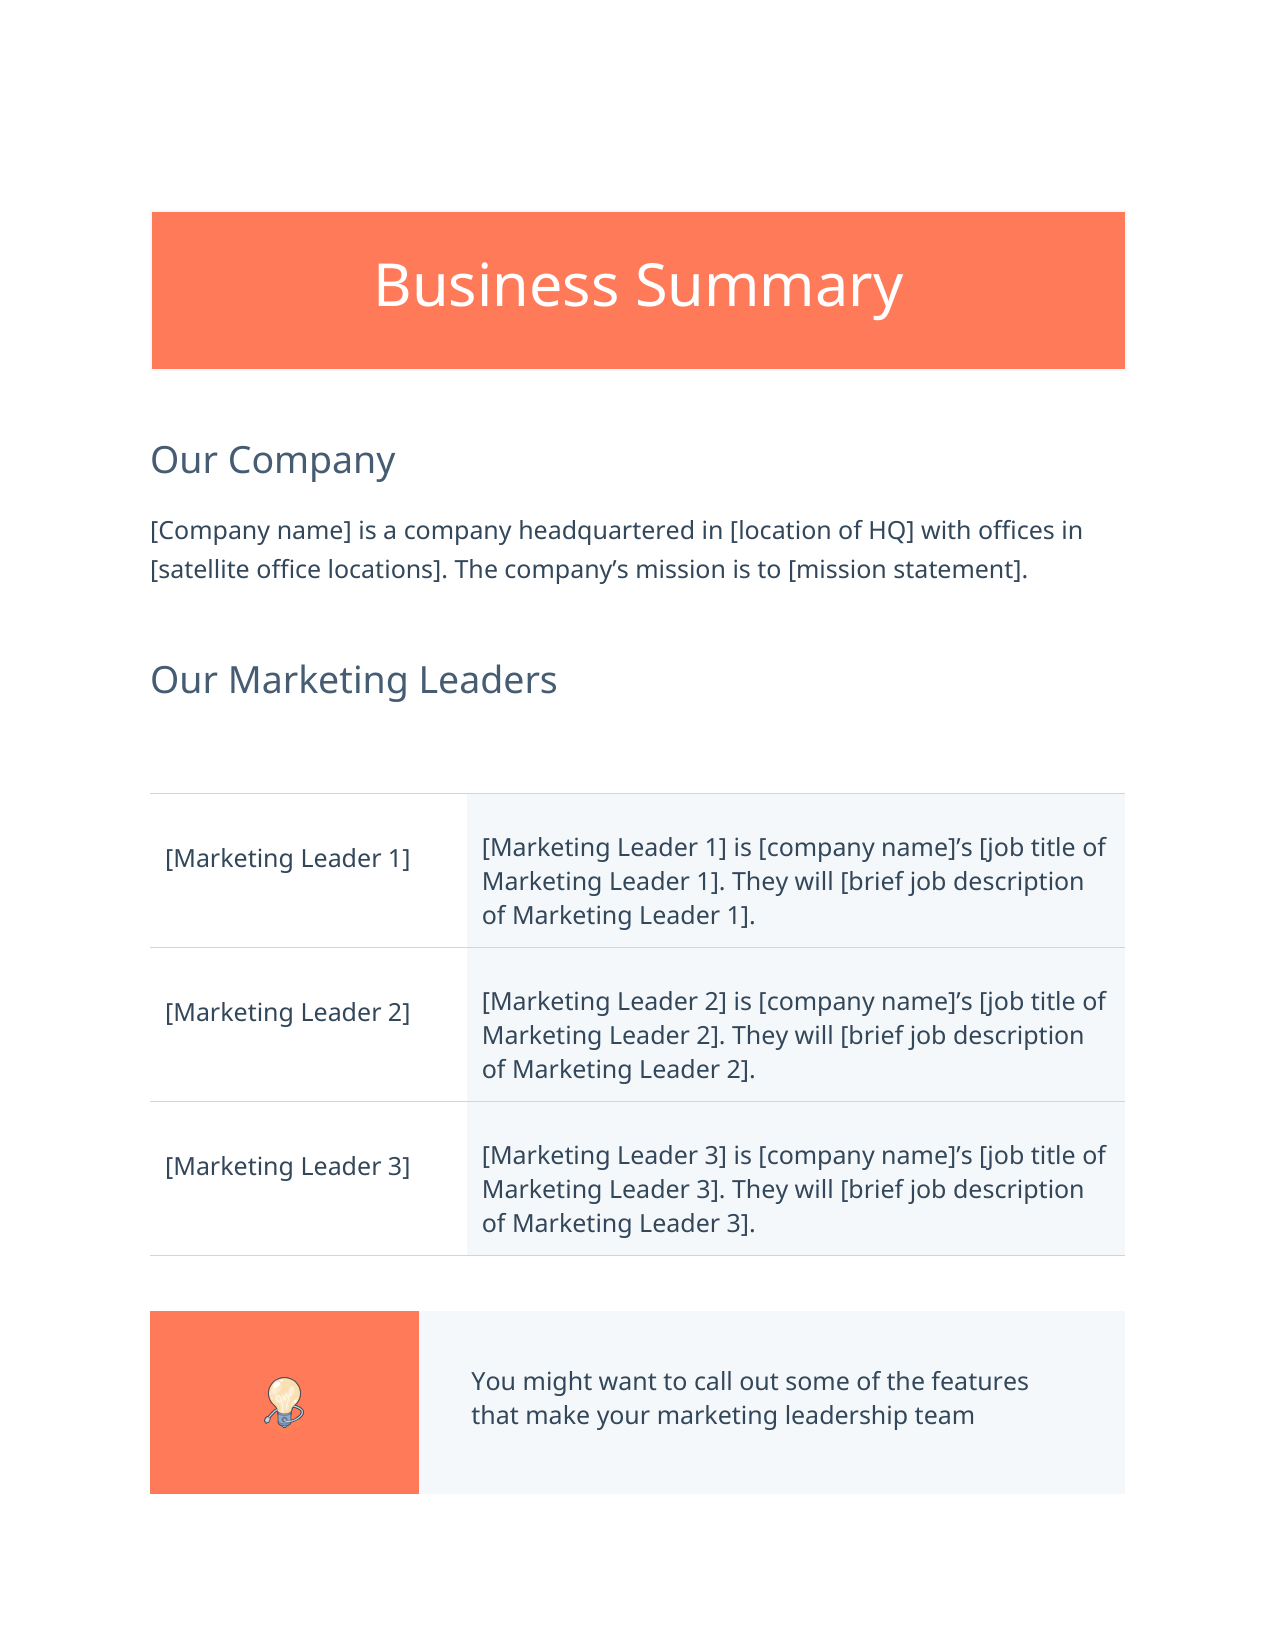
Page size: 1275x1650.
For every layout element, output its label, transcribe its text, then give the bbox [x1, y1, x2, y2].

subtitle Our Marketing Leaders [150, 653, 1125, 704]
table_cell [Marketing Leader 2] [150, 948, 467, 1101]
table_header [Marketing Leader 1] [150, 794, 467, 947]
table_cell [Marketing Leader 3] [150, 1102, 467, 1255]
table_header [Marketing Leader 1] is [company name]’s [job title of Marketing Leader 1]. They will [brief job description of Marketing Leader 1]. [467, 794, 1125, 947]
table_cell [Marketing Leader 3] is [company name]’s [job title of Marketing Leader 3]. They will [brief job description of Marketing Leader 3]. [467, 1102, 1125, 1255]
table_header Business Summary [152, 212, 1125, 369]
picture [229, 1363, 339, 1442]
subtitle Our Company [150, 433, 1125, 484]
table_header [419, 1311, 1125, 1494]
table_header Pro Tip: [150, 1311, 419, 1494]
table_cell [Marketing Leader 2] is [company name]’s [job title of Marketing Leader 2]. They will [brief job description of Marketing Leader 2]. [467, 948, 1125, 1101]
text [Company name] is a company headquartered in [location of HQ] with offices in [satellite office locations]. The company’s mission is to [mission statement]. [150, 513, 1125, 586]
